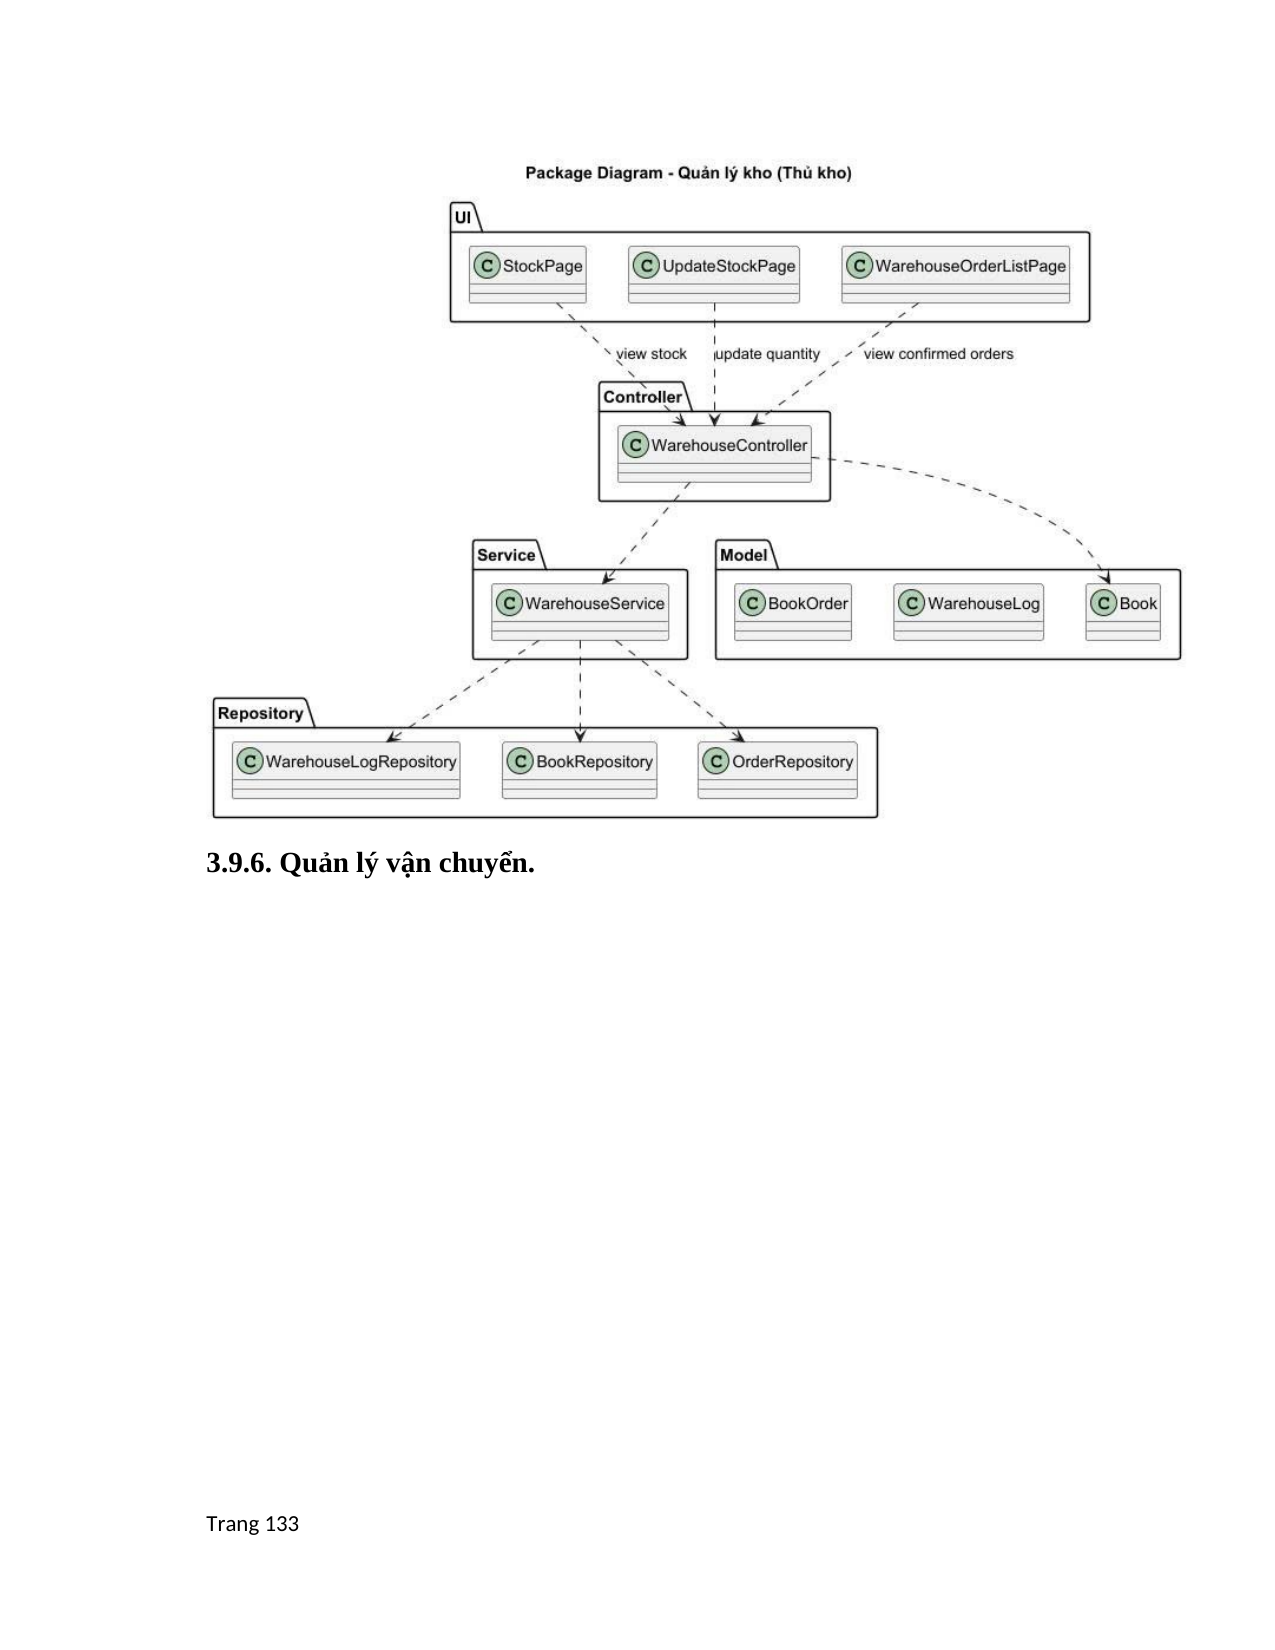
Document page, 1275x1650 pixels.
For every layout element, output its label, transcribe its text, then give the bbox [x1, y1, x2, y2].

text 3.9.6. Quản lý vận chuyển. [206, 845, 1187, 879]
picture [206, 150, 1187, 824]
